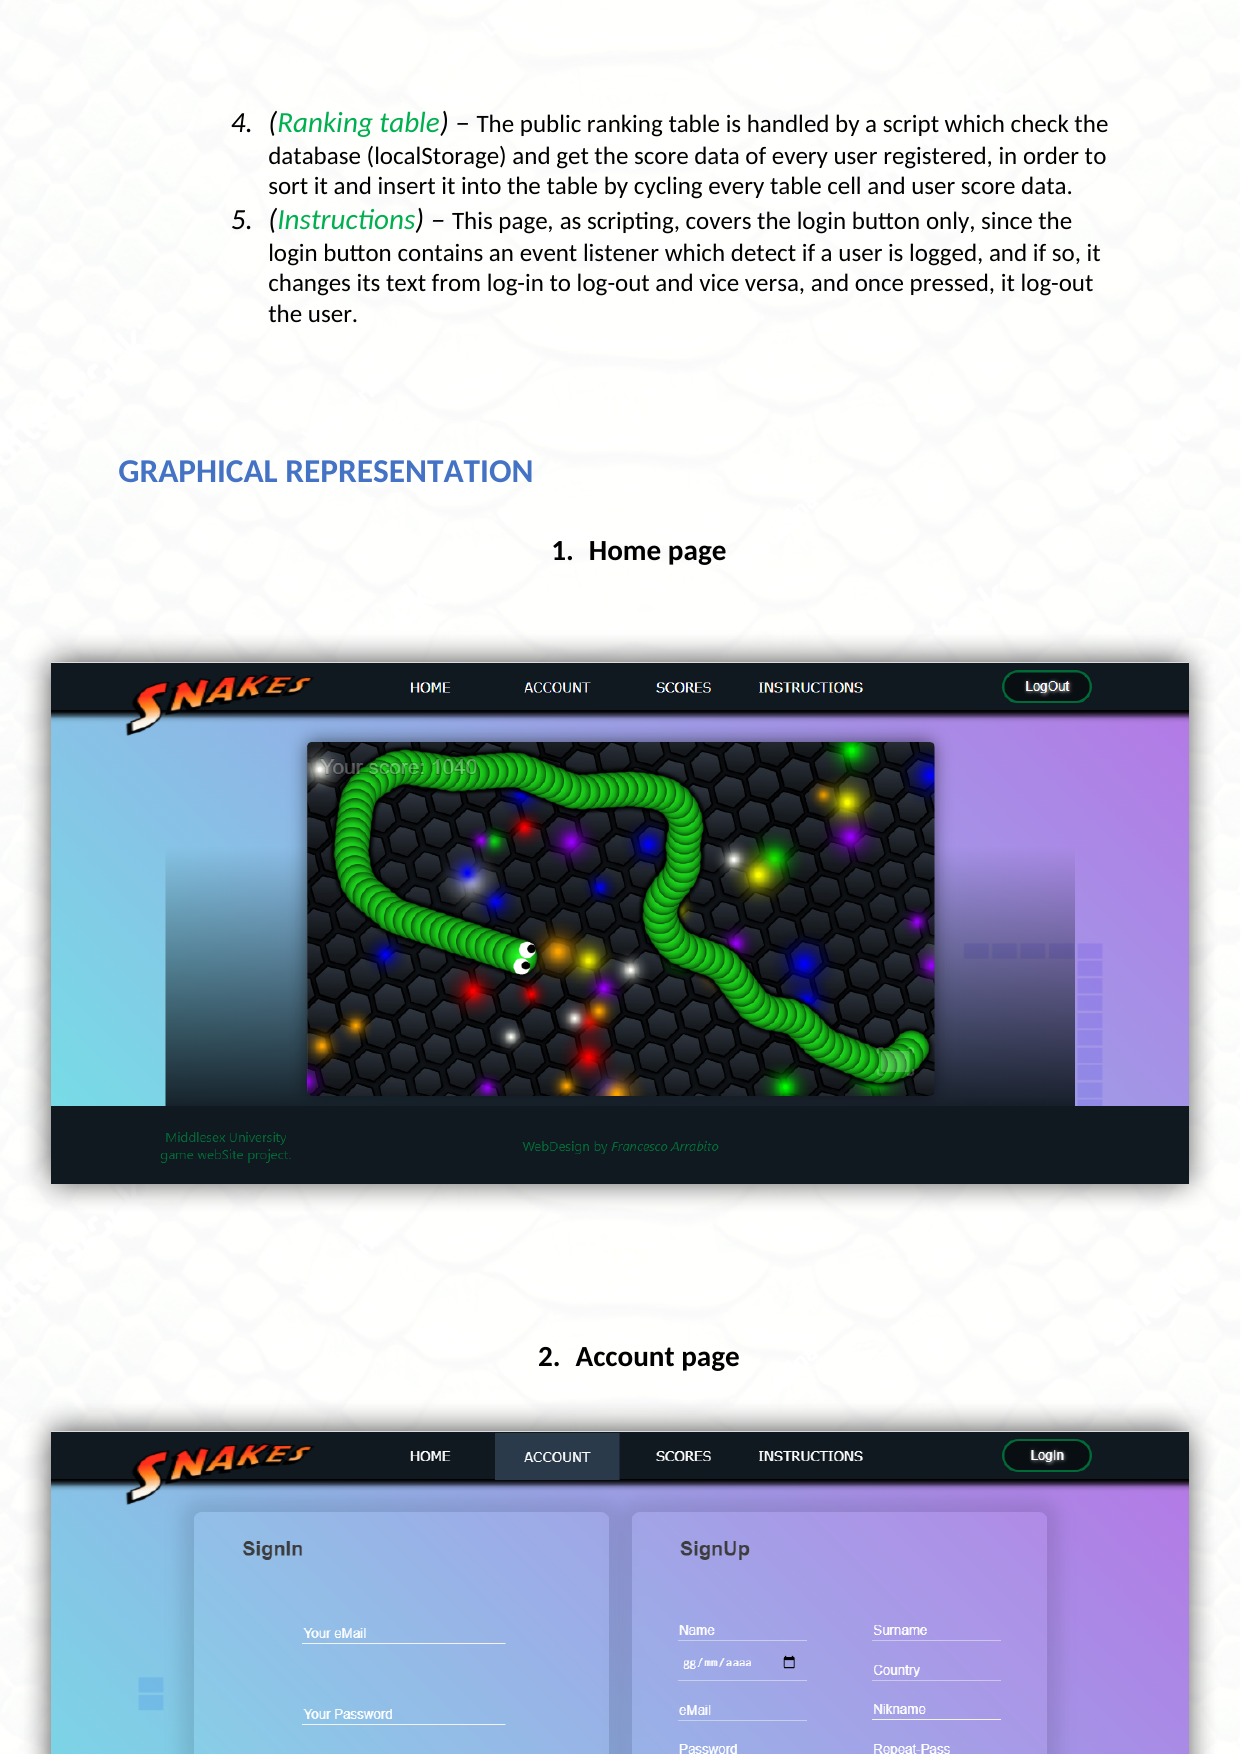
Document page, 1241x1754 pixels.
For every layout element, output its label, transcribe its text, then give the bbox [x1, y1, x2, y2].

picture [51, 662, 1189, 1184]
list Home page [156, 532, 1122, 567]
list (Ranking table) – The public ranking table is handled by a script which check the database (localStorage) and get the score data of every user registered, in order to sort it and insert it into the table by cycling every table cell and user score data. [231, 104, 1122, 201]
list Account page [156, 1338, 1122, 1373]
list (Instructions) – This page, as scripting, covers the login button only, since the login button contains an event listener which detect if a user is logged, and if so, it changes its text from log-in to log-out and vice versa, and once pressed, it log-out the user. [231, 201, 1122, 328]
picture [51, 1431, 1189, 1754]
text GRAPHICAL REPRESENTATION [118, 450, 1122, 491]
